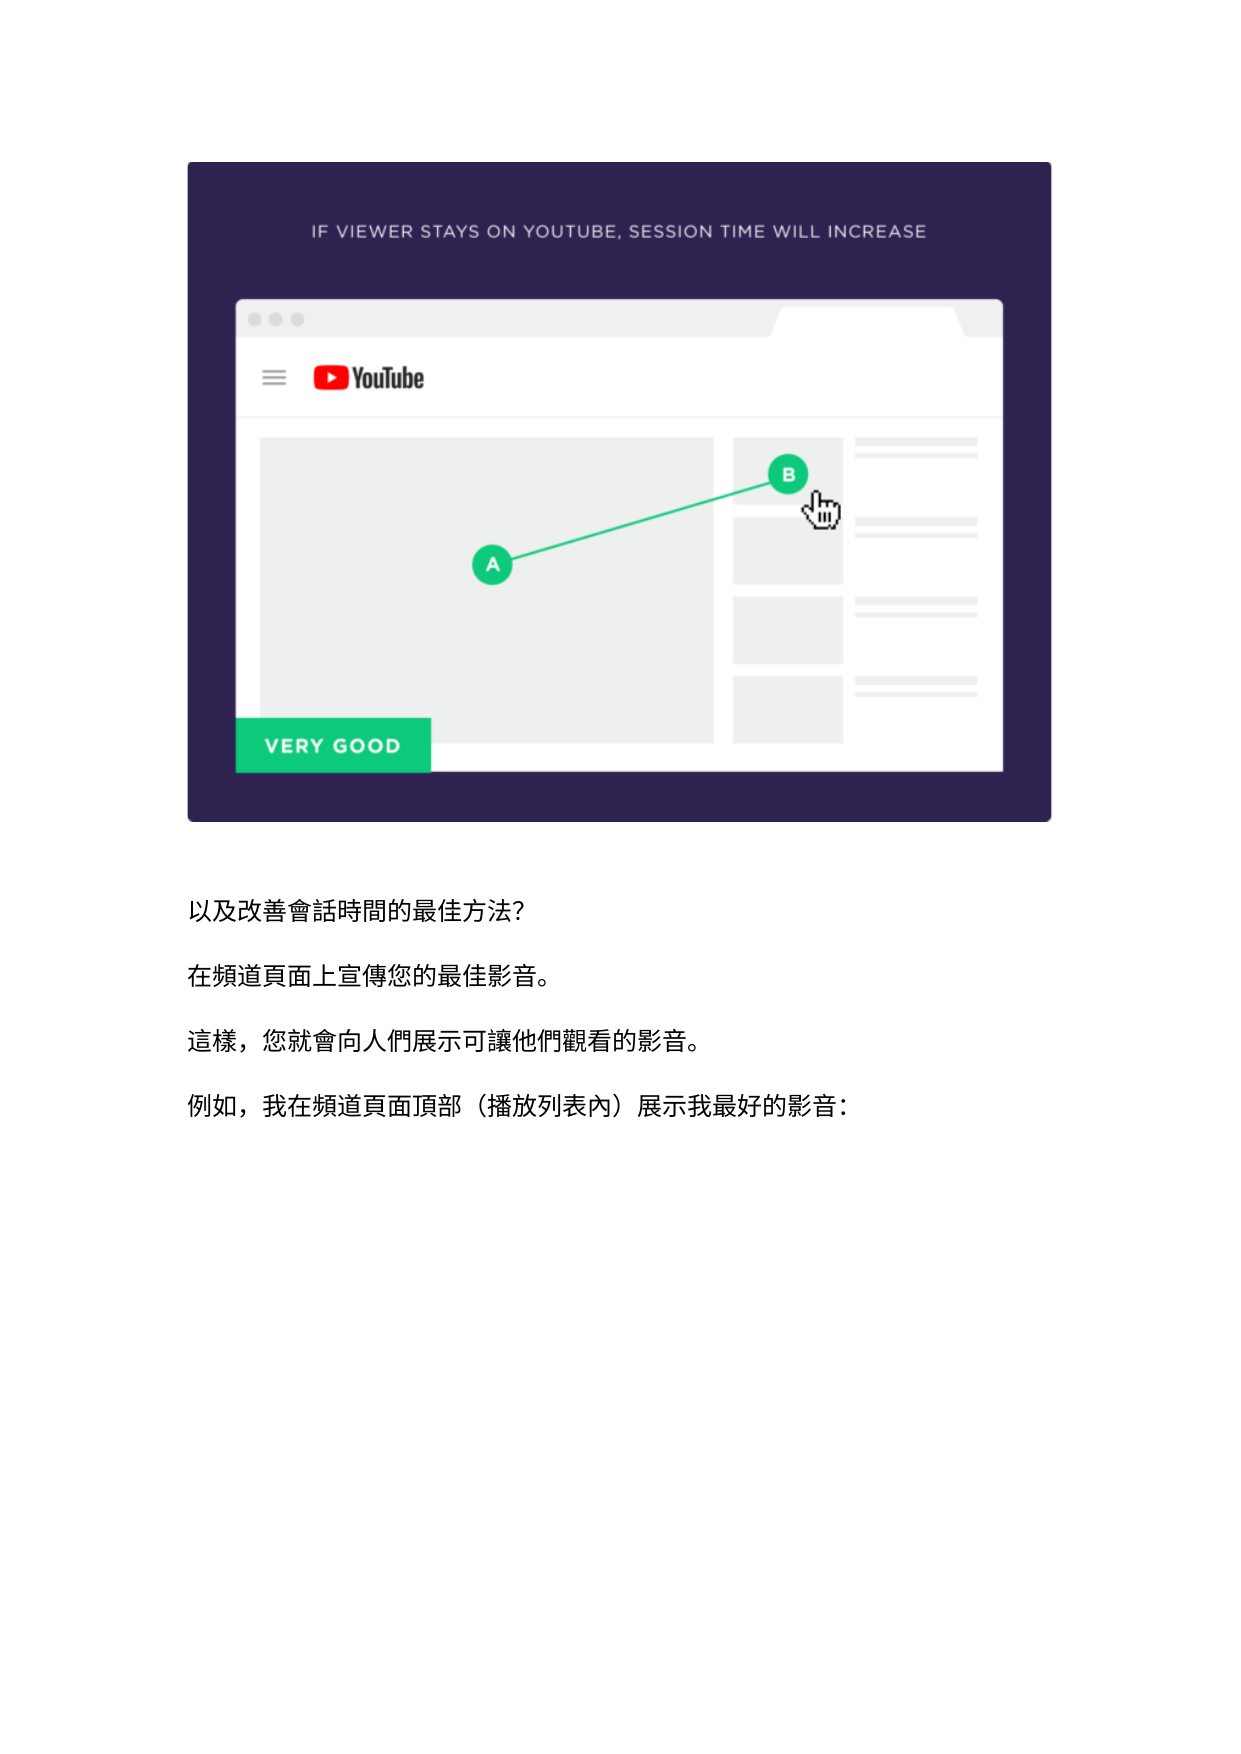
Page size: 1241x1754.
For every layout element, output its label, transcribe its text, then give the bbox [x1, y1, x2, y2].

text 在頻道頁面上宣傳您的最佳影音。 [187, 942, 1053, 1007]
text 這樣，您就會向人們展示可讓他們觀看的影音。 [187, 1007, 1053, 1072]
text 以及改善會話時間的最佳方法？ [187, 877, 1053, 942]
picture [187, 162, 1052, 822]
text 例如，我在頻道頁面頂部（播放列表內）展示我最好的影音： [187, 1072, 1053, 1137]
